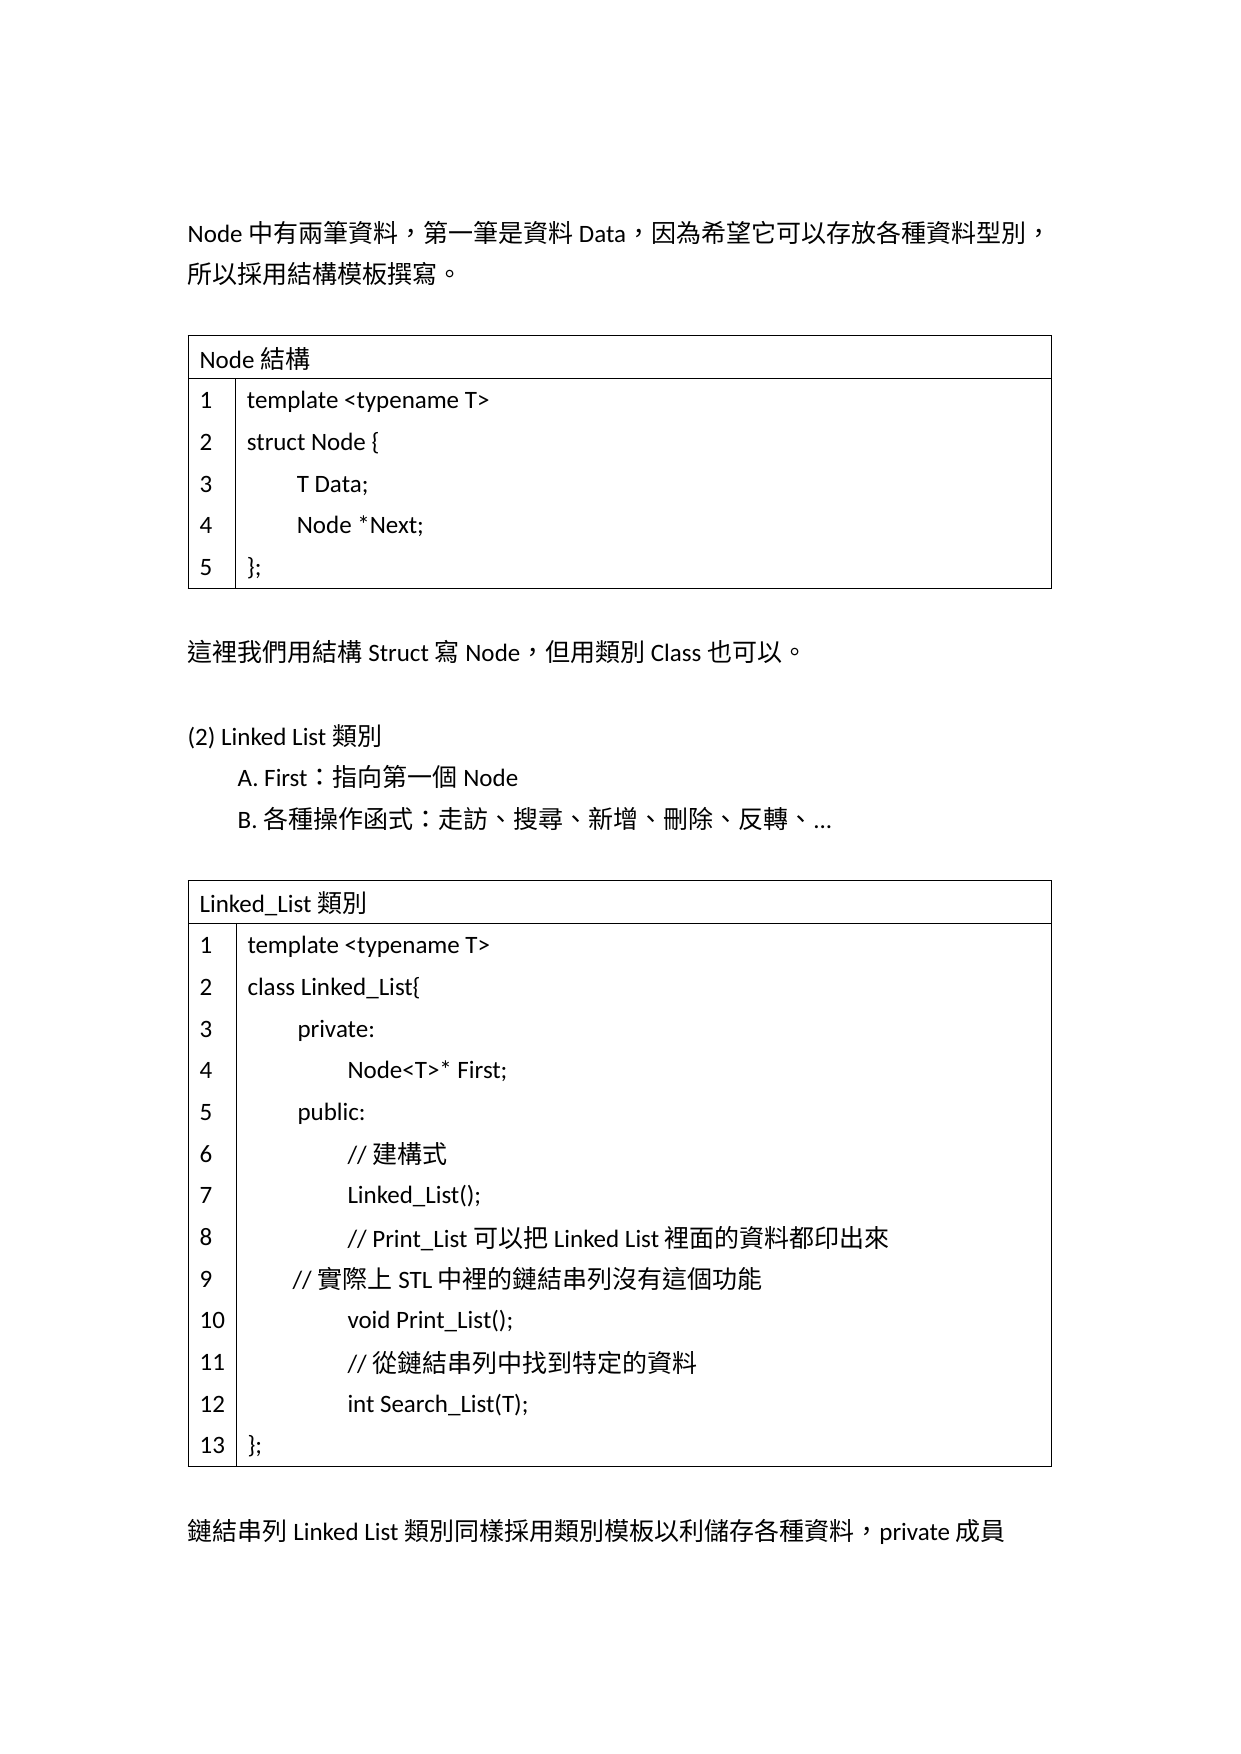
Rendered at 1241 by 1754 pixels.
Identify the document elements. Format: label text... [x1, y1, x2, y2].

table_cell 1 2 3 4 5 [189, 379, 235, 587]
text B. 各種操作函式：走訪、搜尋、新增、刪除、反轉、... [187, 797, 1053, 838]
table_header Linked_List 類別 [189, 881, 1051, 923]
table_header Node 結構 [189, 336, 1051, 378]
table_cell template <typename T> class Linked_List{ private: Node<T>* First; public: // 建構式 Linked_List(); // Print_List 可以把 Linked List 裡面的資料都印出來 // 實際上 STL 中裡的鏈結串列沒有這個功能 void Print_List(); // 從鏈結串列中找到特定的資料 int Search_List(T); }; [237, 924, 1051, 1466]
text (2) Linked List 類別 [187, 713, 1053, 755]
table_cell template <typename T> struct Node { T Data; Node *Next; }; [236, 379, 1051, 587]
text Node 中有兩筆資料，第一筆是資料 Data，因為希望它可以存放各種資料型別，所以採用結構模板撰寫。 [187, 210, 1053, 294]
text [187, 1508, 1053, 1550]
text 這裡我們用結構 Struct 寫 Node，但用類別 Class 也可以。 [187, 630, 1053, 672]
table_cell 1 2 3 4 5 6 7 8 9 10 11 12 13 [189, 924, 236, 1466]
text A. First：指向第一個 Node [187, 755, 1053, 797]
